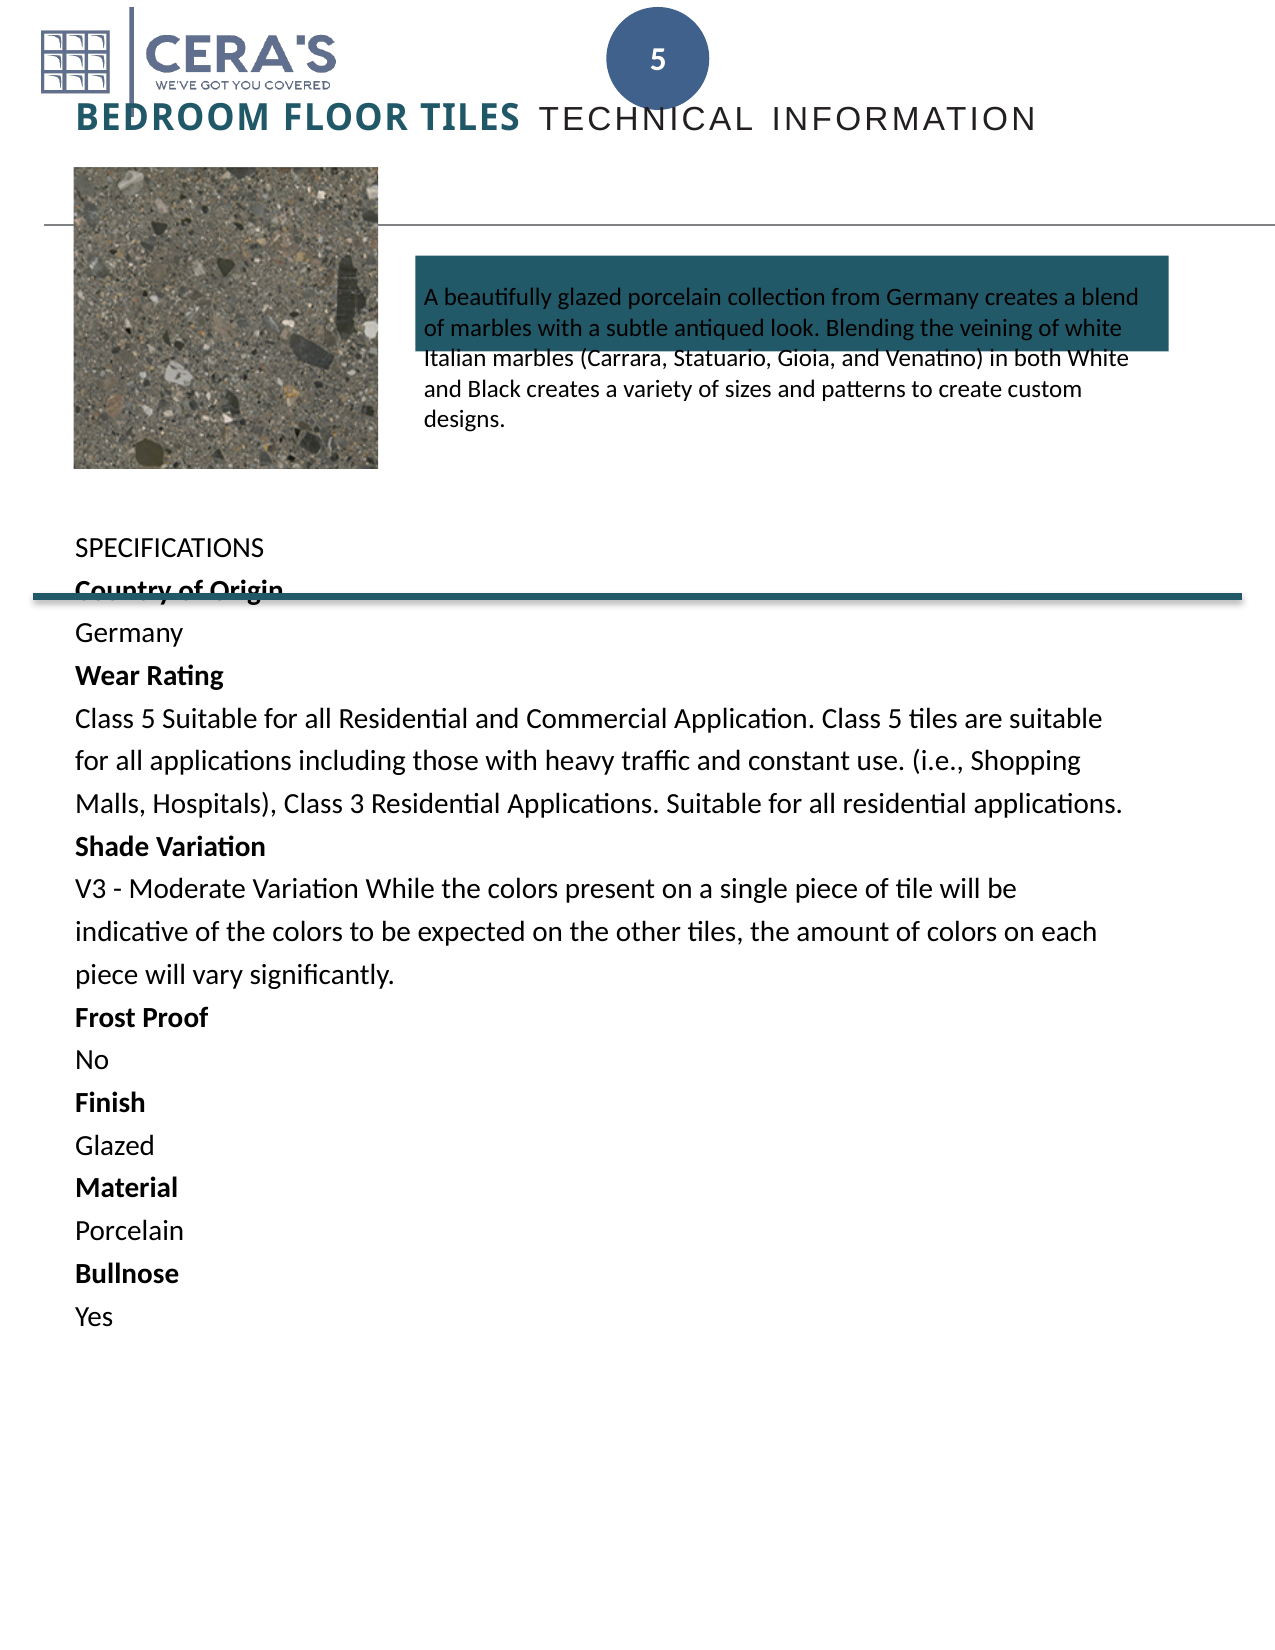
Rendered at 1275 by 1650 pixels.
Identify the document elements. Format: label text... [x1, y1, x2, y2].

text Bullnose [75, 1249, 1134, 1292]
text No [75, 1036, 1134, 1078]
text Germany [75, 609, 1134, 651]
text Frost Proof [75, 993, 1134, 1036]
text Shade Variation [75, 822, 1134, 865]
text SPECIFICATIONS [75, 523, 1134, 566]
picture [73, 167, 379, 469]
text Country of Origin [75, 566, 1134, 592]
text Wear Rating [75, 651, 1134, 694]
text V3 - Moderate Variation While the colors present on a single piece of tile will be indicative of the colors to be expected on the other tiles, the amount of colors on each piece will vary significantly. [75, 865, 1134, 993]
text Class 5 Suitable for all Residential and Commercial Application. Class 5 tiles are suitable for all applications including those with heavy traffic and constant use. (i.e., Shopping Malls, Hospitals), Class 3 Residential Applications. Suitable for all residential applications. [75, 694, 1134, 822]
text Material [75, 1164, 1134, 1206]
text BEDROOM FLOOR TILES TECHNICAL INFORMATION [75, 96, 1200, 139]
text Glazed [75, 1121, 1134, 1164]
text Yes [75, 1292, 1134, 1334]
text Porcelain [75, 1206, 1134, 1249]
text Finish [75, 1078, 1134, 1121]
